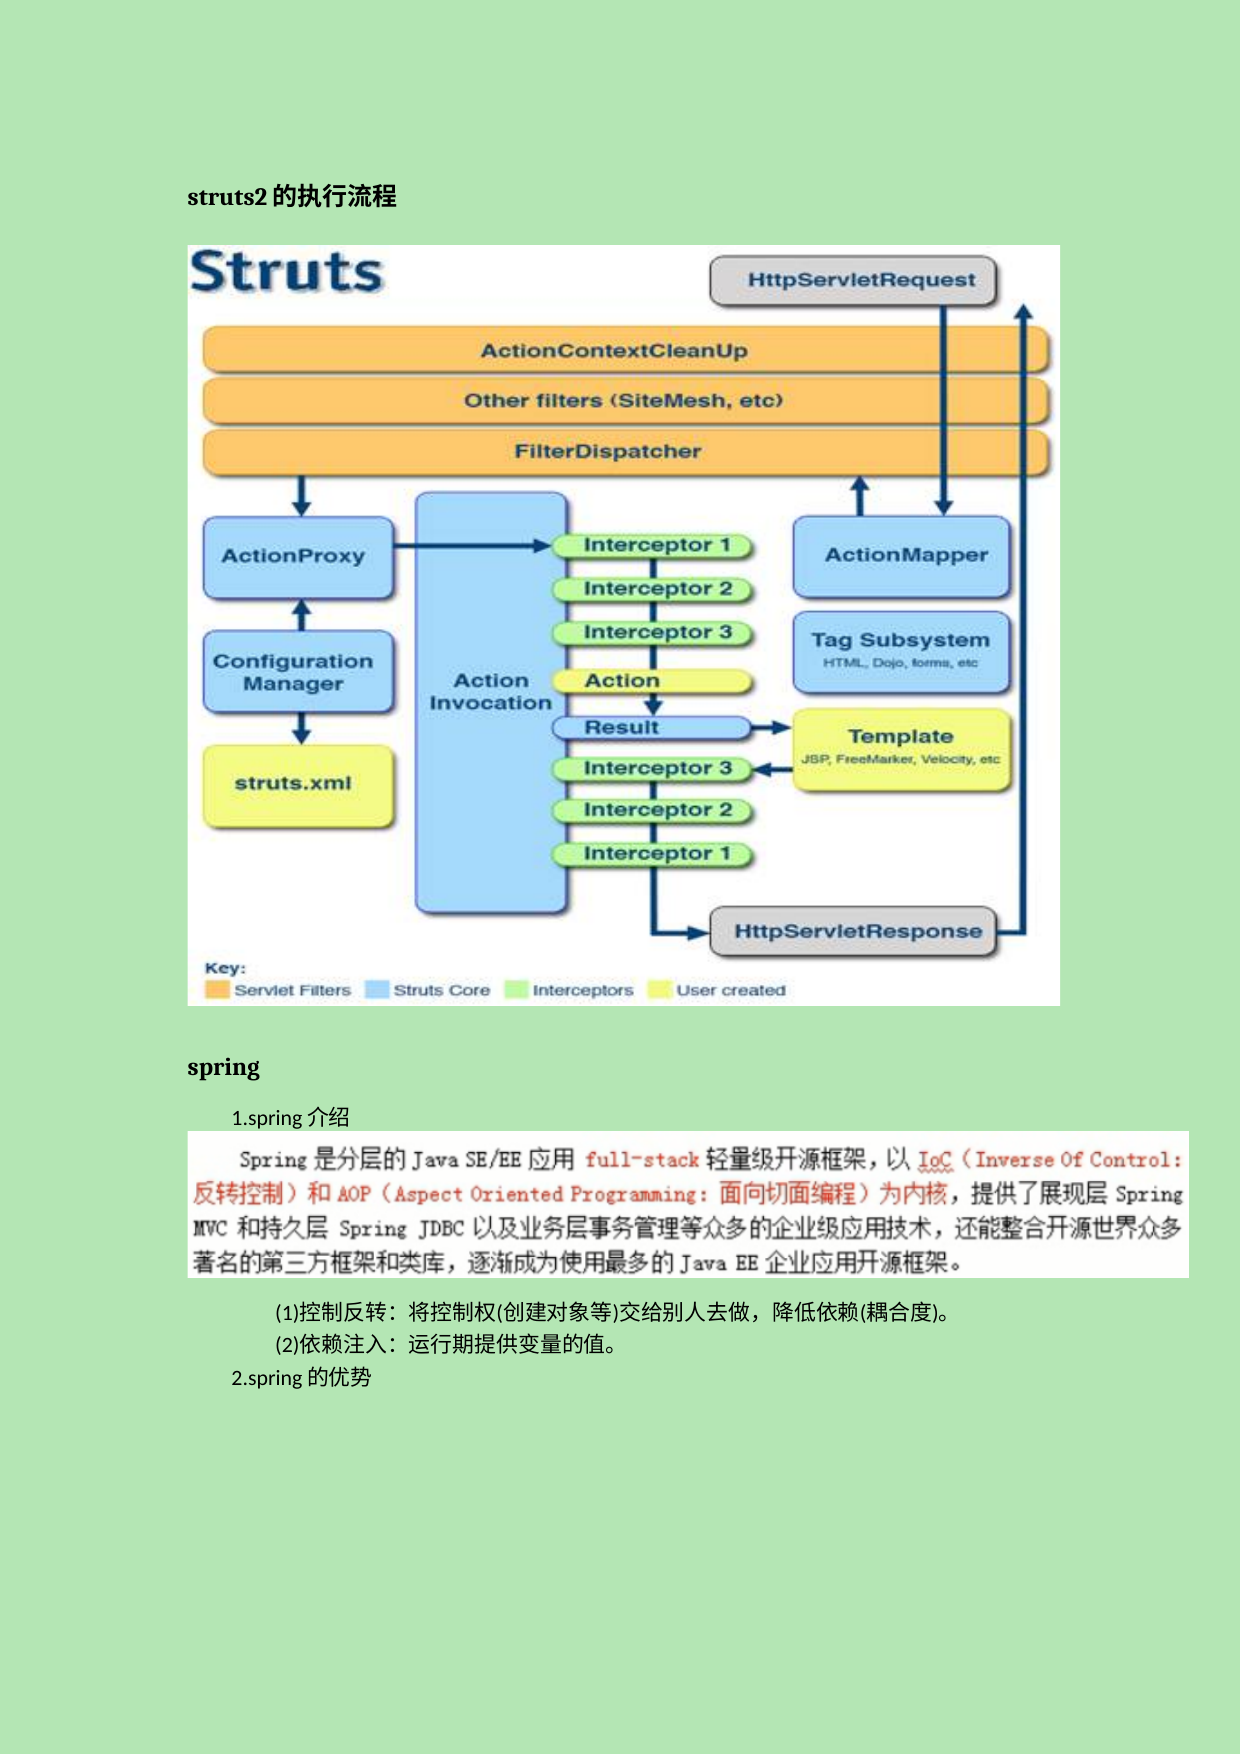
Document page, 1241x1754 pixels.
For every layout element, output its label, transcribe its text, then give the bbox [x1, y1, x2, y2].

text 2.spring的优势 [187, 1359, 1053, 1392]
picture [187, 245, 1060, 1006]
subtitle struts2的执行流程 [187, 162, 1053, 227]
text 1.spring介绍 [187, 1099, 1053, 1131]
text (1)控制反转：将控制权(创建对象等)交给别人去做，降低依赖(耦合度)。 [187, 1294, 1053, 1327]
subtitle spring [187, 1051, 1053, 1083]
text (2)依赖注入：运行期提供变量的值。 [187, 1327, 1053, 1359]
picture [187, 1131, 1189, 1278]
